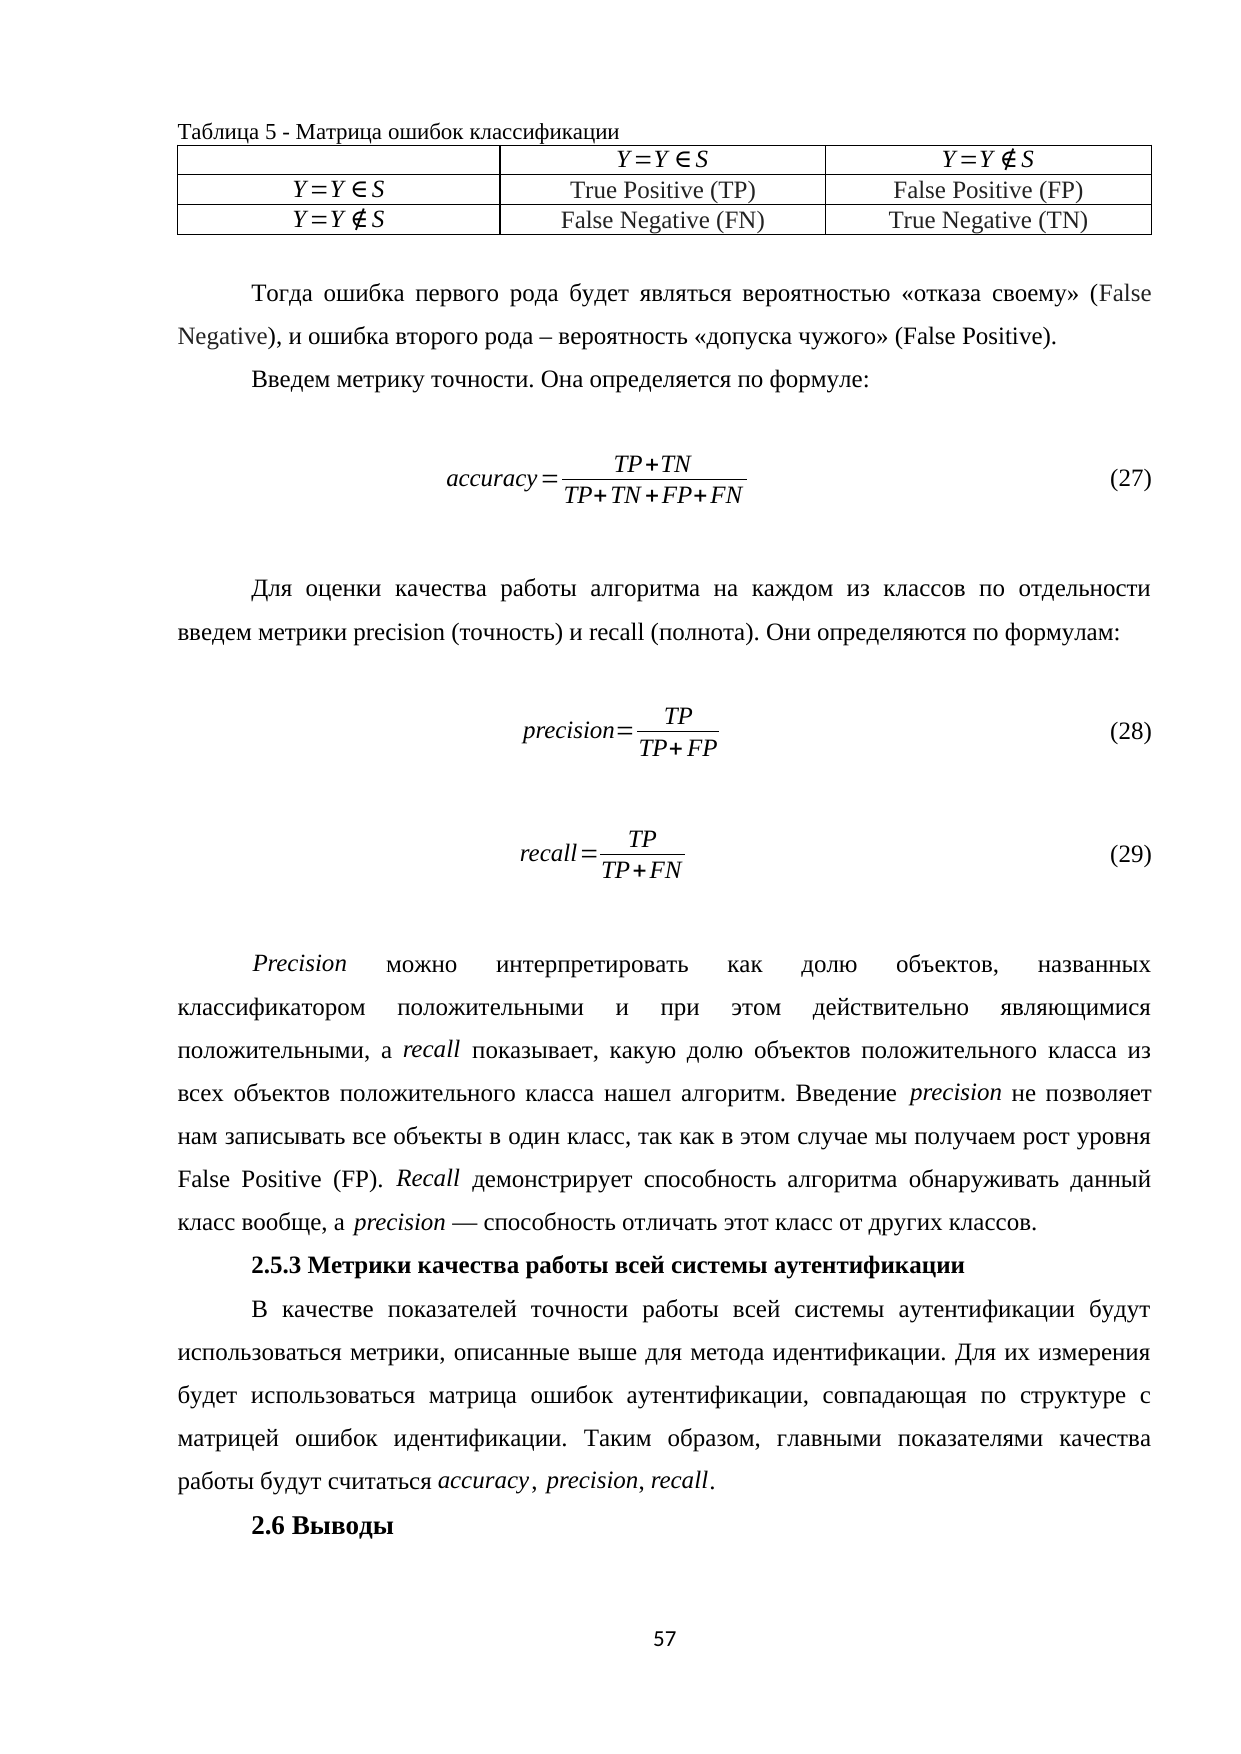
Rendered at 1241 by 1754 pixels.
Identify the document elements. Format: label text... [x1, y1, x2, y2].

table_header [178, 146, 499, 174]
text 2.6 Выводы [177, 1509, 1152, 1541]
table_cell False Negative (FN) [501, 205, 825, 234]
text Тогда ошибка первого рода будет являться вероятностью «отказа своему» (False Negative), и ошибка второго рода – вероятность «допуска чужого» (False Positive). [177, 278, 1152, 350]
table_cell [178, 205, 499, 234]
text Для оценки качества работы алгоритма на каждом из классов по отдельности введем метрики precision (точность) и recall (полнота). Они определяются по формулам: [177, 573, 1152, 645]
text (27) [177, 451, 1152, 509]
text можно интерпретировать как долю объектов, названных классификатором положительными и при этом действительно являющимися положительными, а показывает, какую долю объектов положительного класса из всех объектов положительного класса нашел алгоритм. Введение не позволяет нам записывать все объекты в один класс, так как в этом случае мы получаем рост уровня False Positive (FP). демонстрирует способность алгоритма обнаруживать данный класс вообще, а — способность отличать этот класс от других классов. [177, 949, 1152, 1236]
table_header [826, 146, 1151, 174]
table_cell True Negative (TN) [826, 205, 1151, 234]
table_cell True Positive (TP) [501, 175, 825, 204]
text Таблица 5 - Матрица ошибок классификации [177, 118, 1152, 144]
text Введем метрику точности. Она определяется по формуле: [177, 364, 1152, 393]
text (28) [177, 703, 1152, 762]
text В качестве показателей точности работы всей системы аутентификации будут использоваться метрики, описанные выше для метода идентификации. Для их измерения будет использоваться матрица ошибок аутентификации, совпадающая по структуре с матрицей ошибок идентификации. Таким образом, главными показателями качества работы будут считаться , , . [177, 1294, 1152, 1495]
table_cell [178, 175, 499, 204]
text (29) [177, 826, 1152, 885]
table_header [501, 146, 825, 174]
text 2.5.3 Метрики качества работы всей системы аутентификации [177, 1251, 1152, 1279]
table_cell False Positive (FP) [826, 175, 1151, 204]
